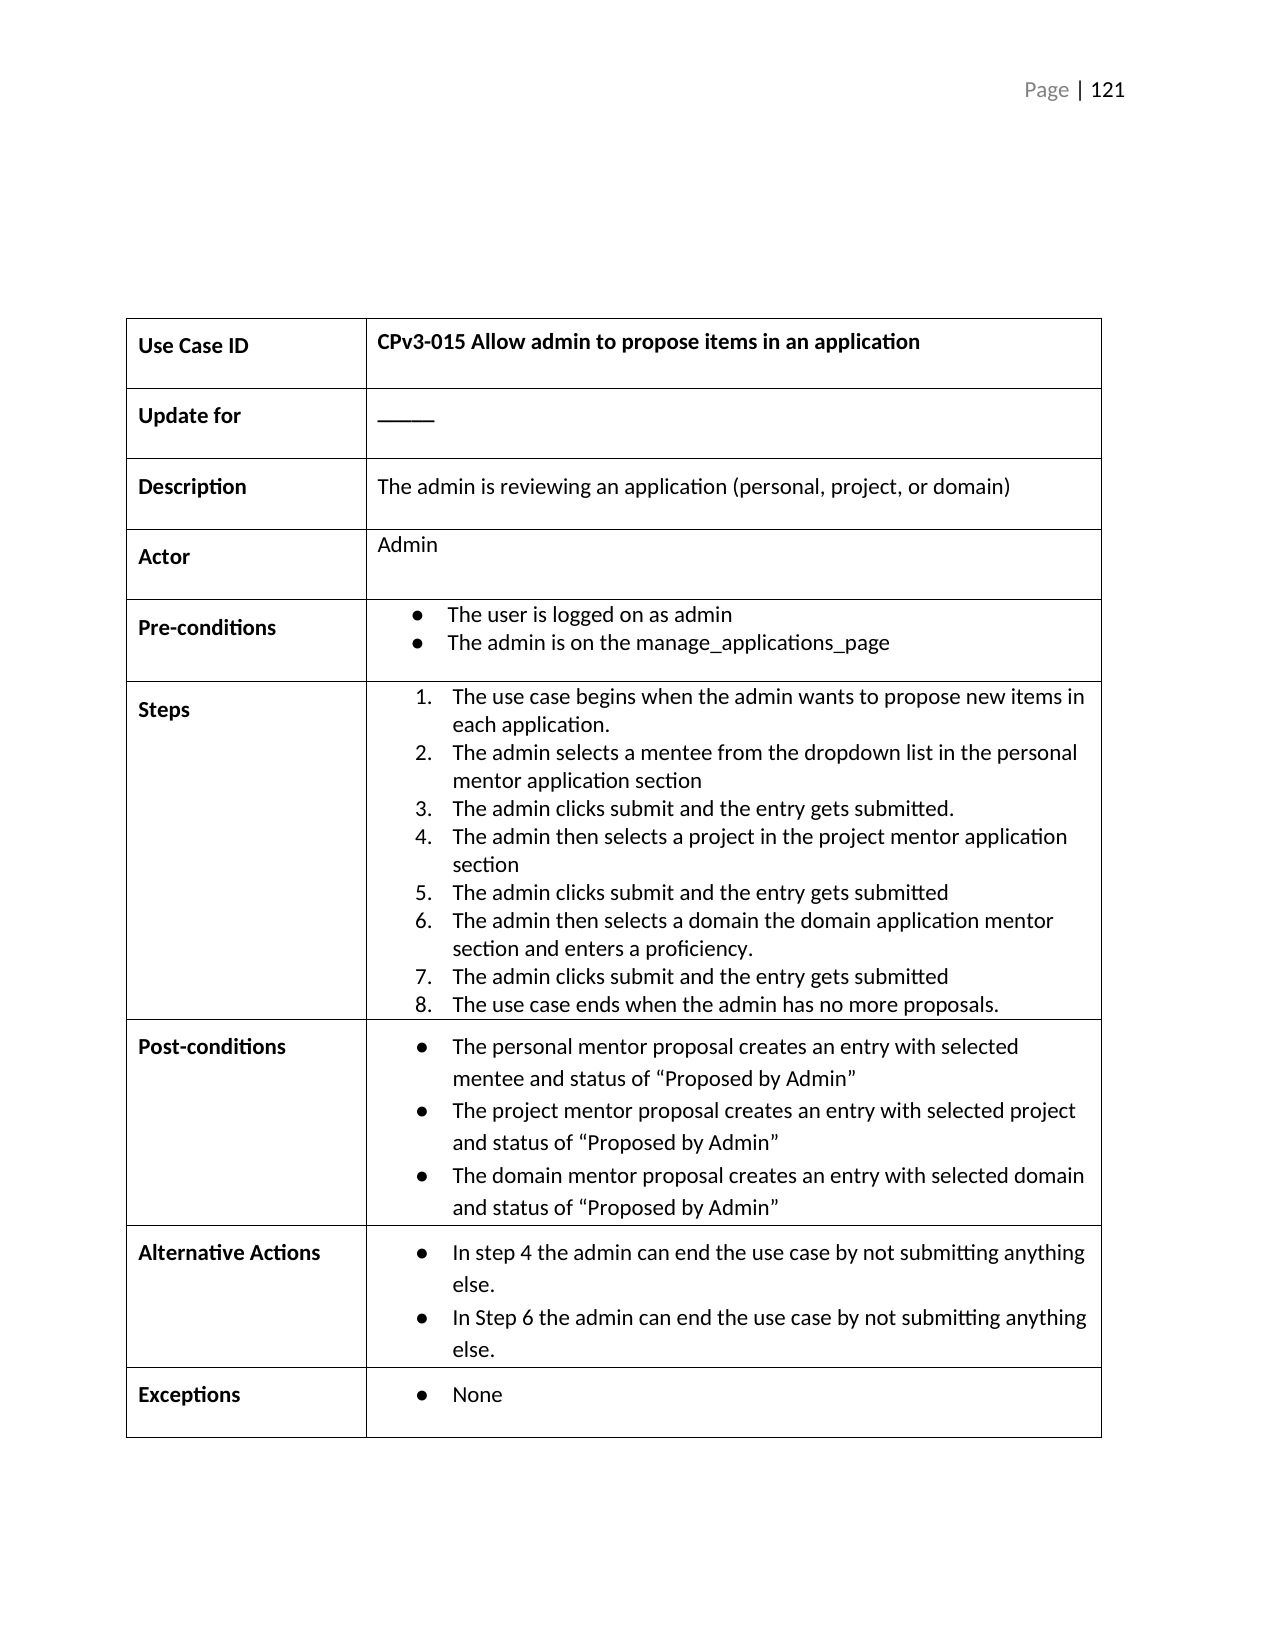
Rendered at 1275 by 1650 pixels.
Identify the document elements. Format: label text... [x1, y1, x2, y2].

table_cell The user is logged on as admin The admin is on the manage_applications_page [367, 600, 1101, 681]
table_cell The admin is reviewing an application (personal, project, or domain) [367, 459, 1101, 529]
table_cell The personal mentor proposal creates an entry with selected mentee and status of “Proposed by Admin” The project mentor proposal creates an entry with selected project and status of “Proposed by Admin” The domain mentor proposal creates an entry with selected domain and status of “Proposed by Admin” [367, 1020, 1101, 1225]
table_cell Admin [367, 530, 1101, 599]
table_cell In step 4 the admin can end the use case by not submitting anything else. In Step 6 the admin can end the use case by not submitting anything else. [367, 1226, 1101, 1367]
table_cell Update for [127, 389, 366, 458]
table_cell None [367, 1368, 1101, 1437]
table_header CPv3-015 Allow admin to propose items in an application [367, 319, 1101, 388]
table_cell Exceptions [127, 1368, 366, 1437]
table_cell Post-conditions [127, 1020, 366, 1225]
table_cell Pre-conditions [127, 600, 366, 681]
table_cell _____ [367, 389, 1101, 458]
table_cell Alternative Actions [127, 1226, 366, 1367]
table_header Use Case ID [127, 319, 366, 388]
table_cell Description [127, 459, 366, 529]
table_cell Actor [127, 530, 366, 599]
table_cell The use case begins when the admin wants to propose new items in each application. The admin selects a mentee from the dropdown list in the personal mentor application section The admin clicks submit and the entry gets submitted. The admin then selects a project in the project mentor application section The admin clicks submit and the entry gets submitted The admin then selects a domain the domain application mentor section and enters a proficiency. The admin clicks submit and the entry gets submitted The use case ends when the admin has no more proposals. [367, 682, 1101, 1018]
table_cell Steps [127, 682, 366, 1018]
